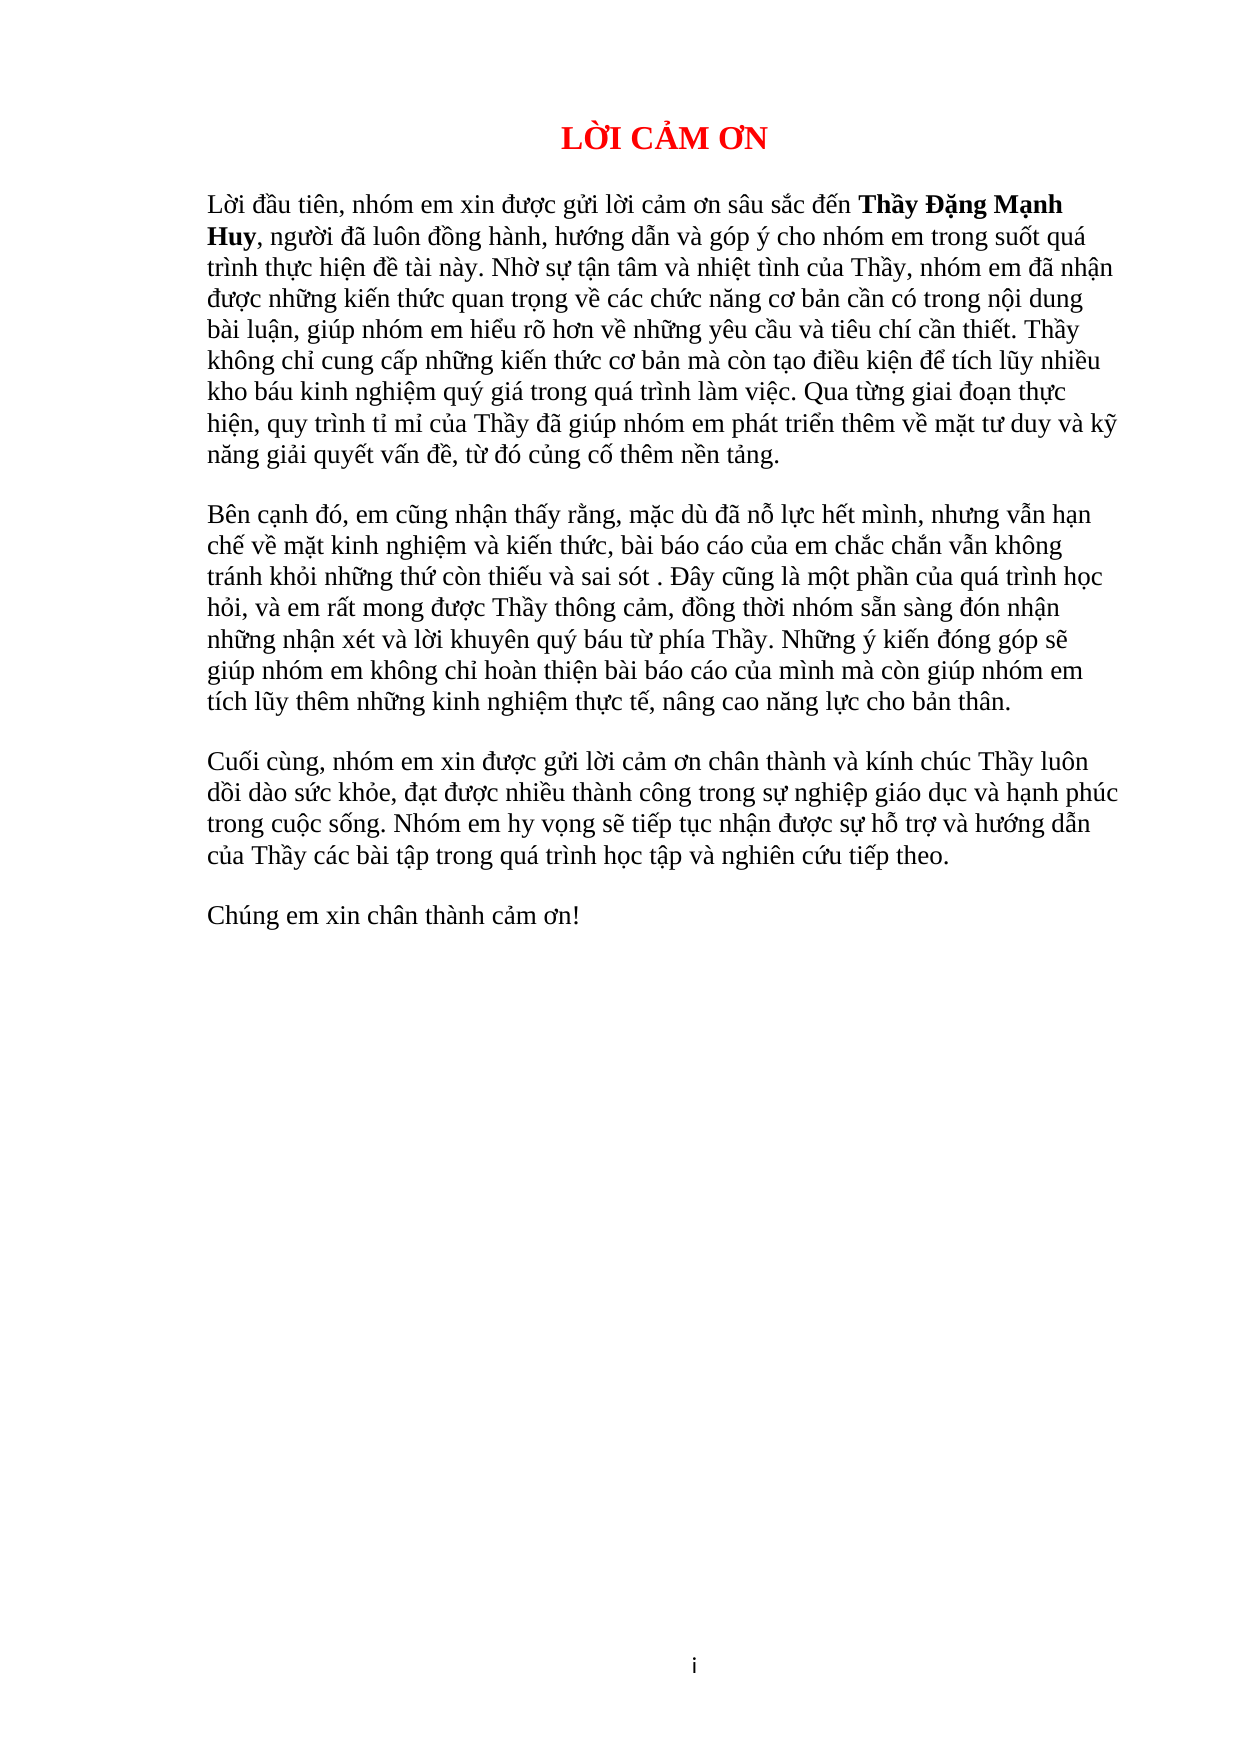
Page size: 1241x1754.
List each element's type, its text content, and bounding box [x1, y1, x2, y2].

text Cuối cùng, nhóm em xin được gửi lời cảm ơn chân thành và kính chúc Thầy luôn dồi dào sức khỏe, đạt được nhiều thành công trong sự nghiệp giáo dục và hạnh phúc trong cuộc sống. Nhóm em hy vọng sẽ tiếp tục nhận được sự hỗ trợ và hướng dẫn của Thầy các bài tập trong quá trình học tập và nghiên cứu tiếp theo. [207, 745, 1122, 870]
text Lời đầu tiên, nhóm em xin được gửi lời cảm ơn sâu sắc đến Thầy Đặng Mạnh Huy, người đã luôn đồng hành, hướng dẫn và góp ý cho nhóm em trong suốt quá trình thực hiện đề tài này. Nhờ sự tận tâm và nhiệt tình của Thầy, nhóm em đã nhận được những kiến thức quan trọng về các chức năng cơ bản cần có trong nội dung bài luận, giúp nhóm em hiểu rõ hơn về những yêu cầu và tiêu chí cần thiết. Thầy không chỉ cung cấp những kiến ​​thức cơ bản mà còn tạo điều kiện để tích lũy nhiều kho báu kinh nghiệm quý giá trong quá trình làm việc. Qua từng giai đoạn thực hiện, quy trình tỉ mỉ của Thầy đã giúp nhóm em phát triển thêm về mặt tư duy và kỹ năng giải quyết vấn đề, từ đó củng cố thêm nền tảng. [207, 189, 1122, 469]
text LỜI CẢM ƠN [207, 118, 1122, 156]
text Chúng em xin chân thành cảm ơn! [207, 899, 1122, 930]
text Bên cạnh đó, em cũng nhận thấy rằng, mặc dù đã nỗ lực hết mình, nhưng vẫn hạn chế về mặt kinh nghiệm và kiến ​​thức, bài báo cáo của em chắc chắn vẫn không tránh khỏi những thứ còn thiếu và sai sót . Đây cũng là một phần của quá trình học hỏi, và em rất mong được Thầy thông cảm, đồng thời nhóm sẵn sàng đón nhận những nhận xét và lời khuyên quý báu từ phía Thầy. Những ý kiến ​​đóng góp sẽ giúp nhóm em không chỉ hoàn thiện bài báo cáo của mình mà còn giúp nhóm em tích lũy thêm những kinh nghiệm thực tế, nâng cao năng lực cho bản thân. [207, 498, 1122, 716]
